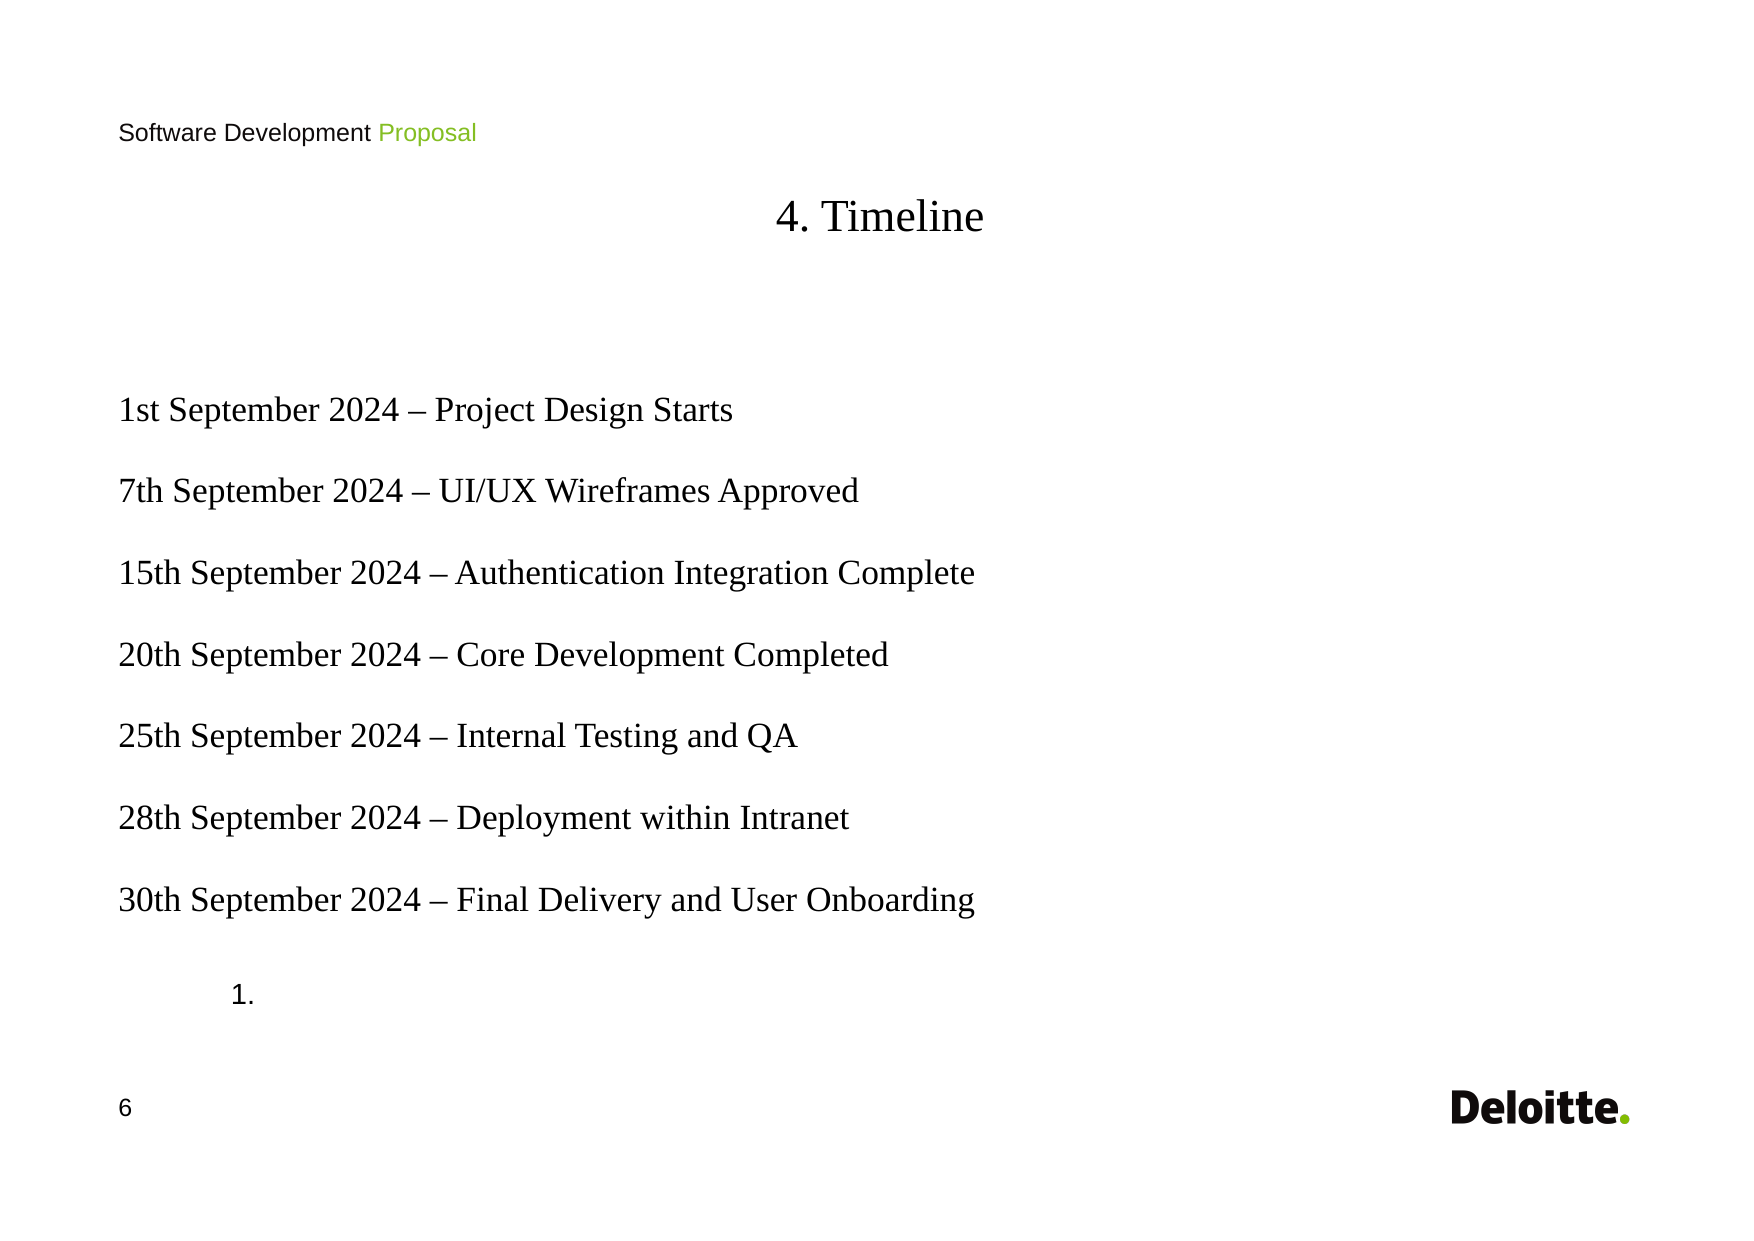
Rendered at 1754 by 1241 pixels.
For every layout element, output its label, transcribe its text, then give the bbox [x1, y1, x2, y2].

text 1st September 2024 – Project Design Starts 7th September 2024 – UI/UX Wireframes Approved 15th September 2024 – Authentication Integration Complete 20th September 2024 – Core Development Completed 25th September 2024 – Internal Testing and QA 28th September 2024 – Deployment within Intranet 30th September 2024 – Final Delivery and User Onboarding [118, 388, 1636, 919]
text 4. Timeline [124, 188, 1636, 241]
picture [1448, 1084, 1633, 1130]
